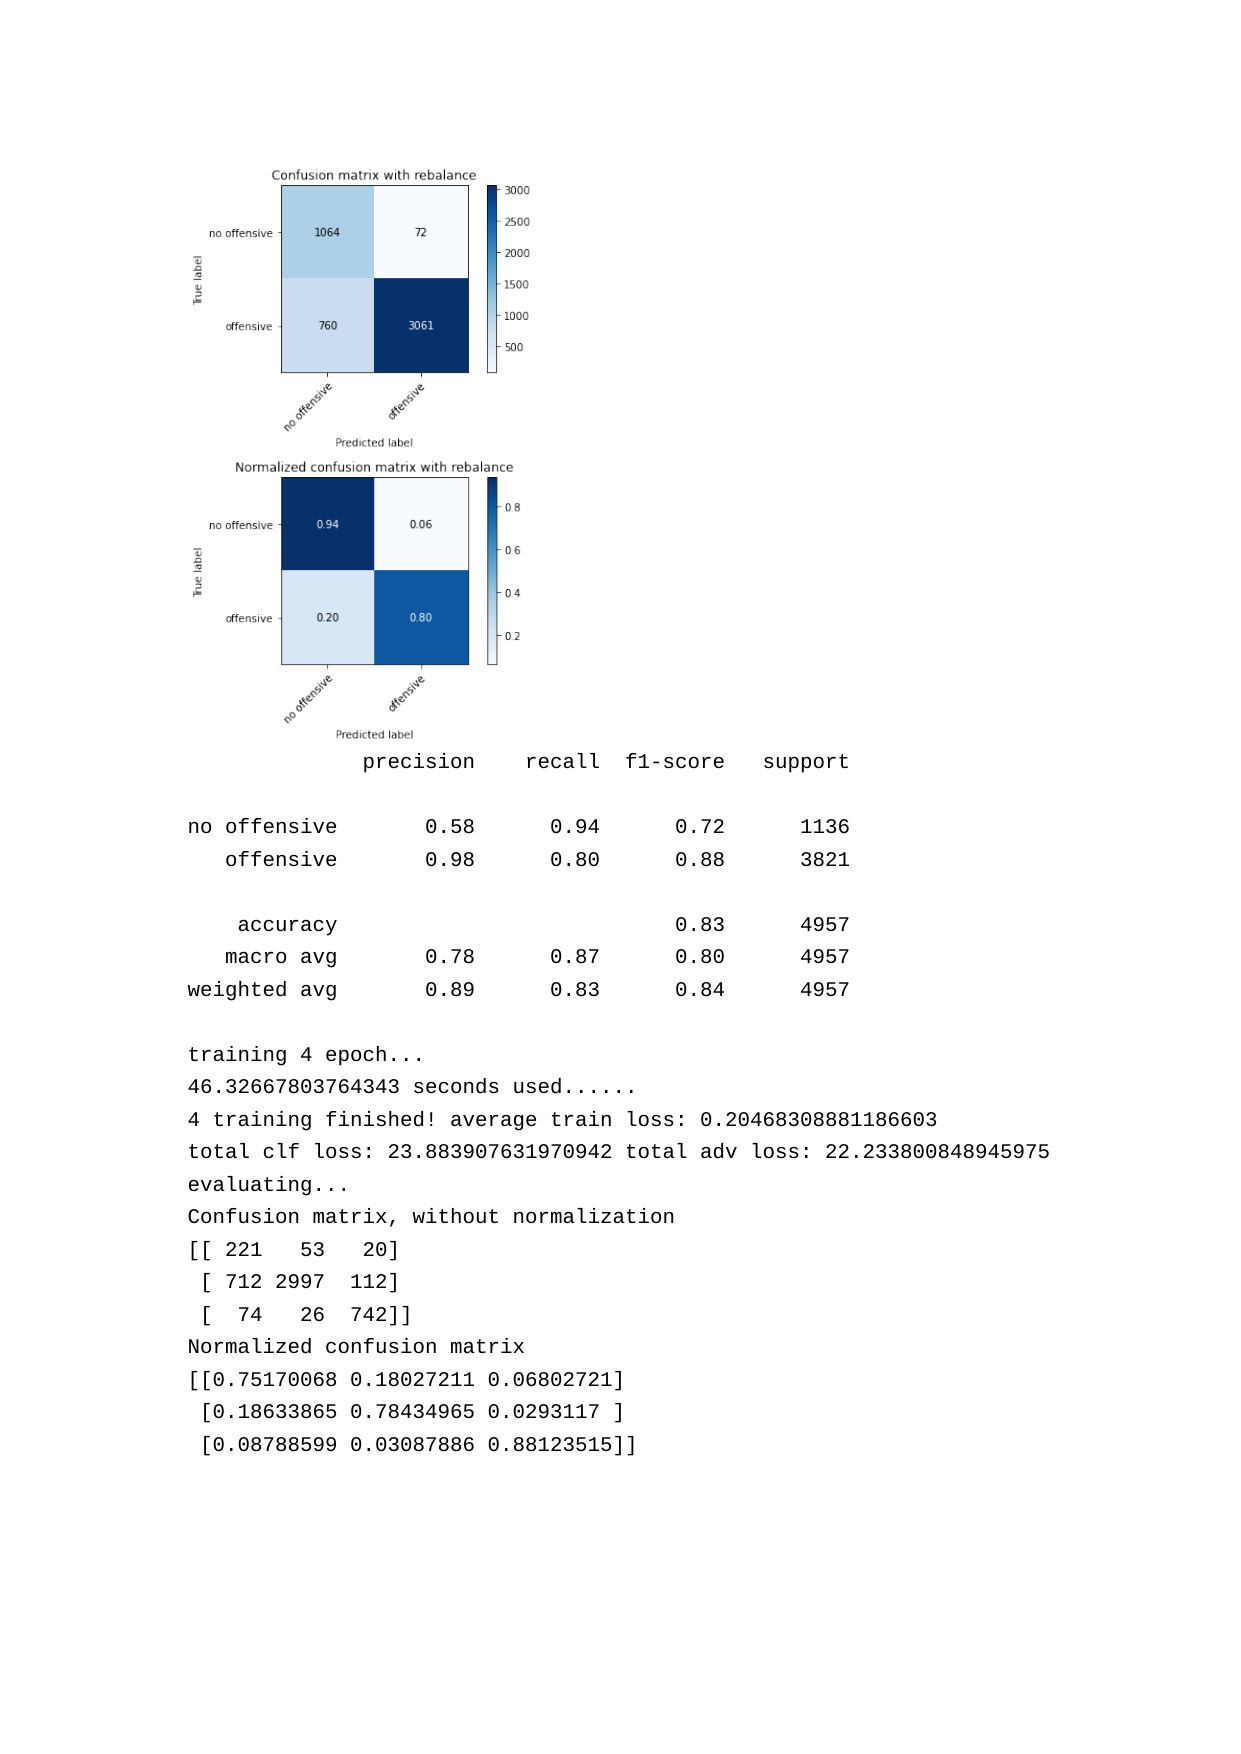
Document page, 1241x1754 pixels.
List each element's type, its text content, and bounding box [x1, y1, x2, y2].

text [[0.75170068 0.18027211 0.06802721] [187, 1364, 1053, 1397]
text Normalized confusion matrix [187, 1332, 1053, 1364]
text precision recall f1-score support [187, 747, 1053, 779]
text [0.08788599 0.03087886 0.88123515]] [187, 1429, 1053, 1462]
text total clf loss: 23.883907631970942 total adv loss: 22.233800848945975 [187, 1137, 1053, 1169]
text evaluating... [187, 1169, 1053, 1202]
text training 4 epoch... [187, 1039, 1053, 1072]
text accuracy 0.83 4957 [187, 909, 1053, 942]
text macro avg 0.78 0.87 0.80 4957 [187, 942, 1053, 974]
text Confusion matrix, without normalization [187, 1202, 1053, 1234]
text no offensive 0.58 0.94 0.72 1136 [187, 812, 1053, 844]
text offensive 0.98 0.80 0.88 3821 [187, 844, 1053, 877]
text [ 712 2997 112] [187, 1267, 1053, 1299]
picture [187, 162, 538, 747]
text [ 74 26 742]] [187, 1299, 1053, 1332]
text 46.32667803764343 seconds used...... [187, 1072, 1053, 1104]
text [[ 221 53 20] [187, 1234, 1053, 1267]
text [0.18633865 0.78434965 0.0293117 ] [187, 1397, 1053, 1429]
text weighted avg 0.89 0.83 0.84 4957 [187, 974, 1053, 1007]
text 4 training finished! average train loss: 0.20468308881186603 [187, 1104, 1053, 1137]
